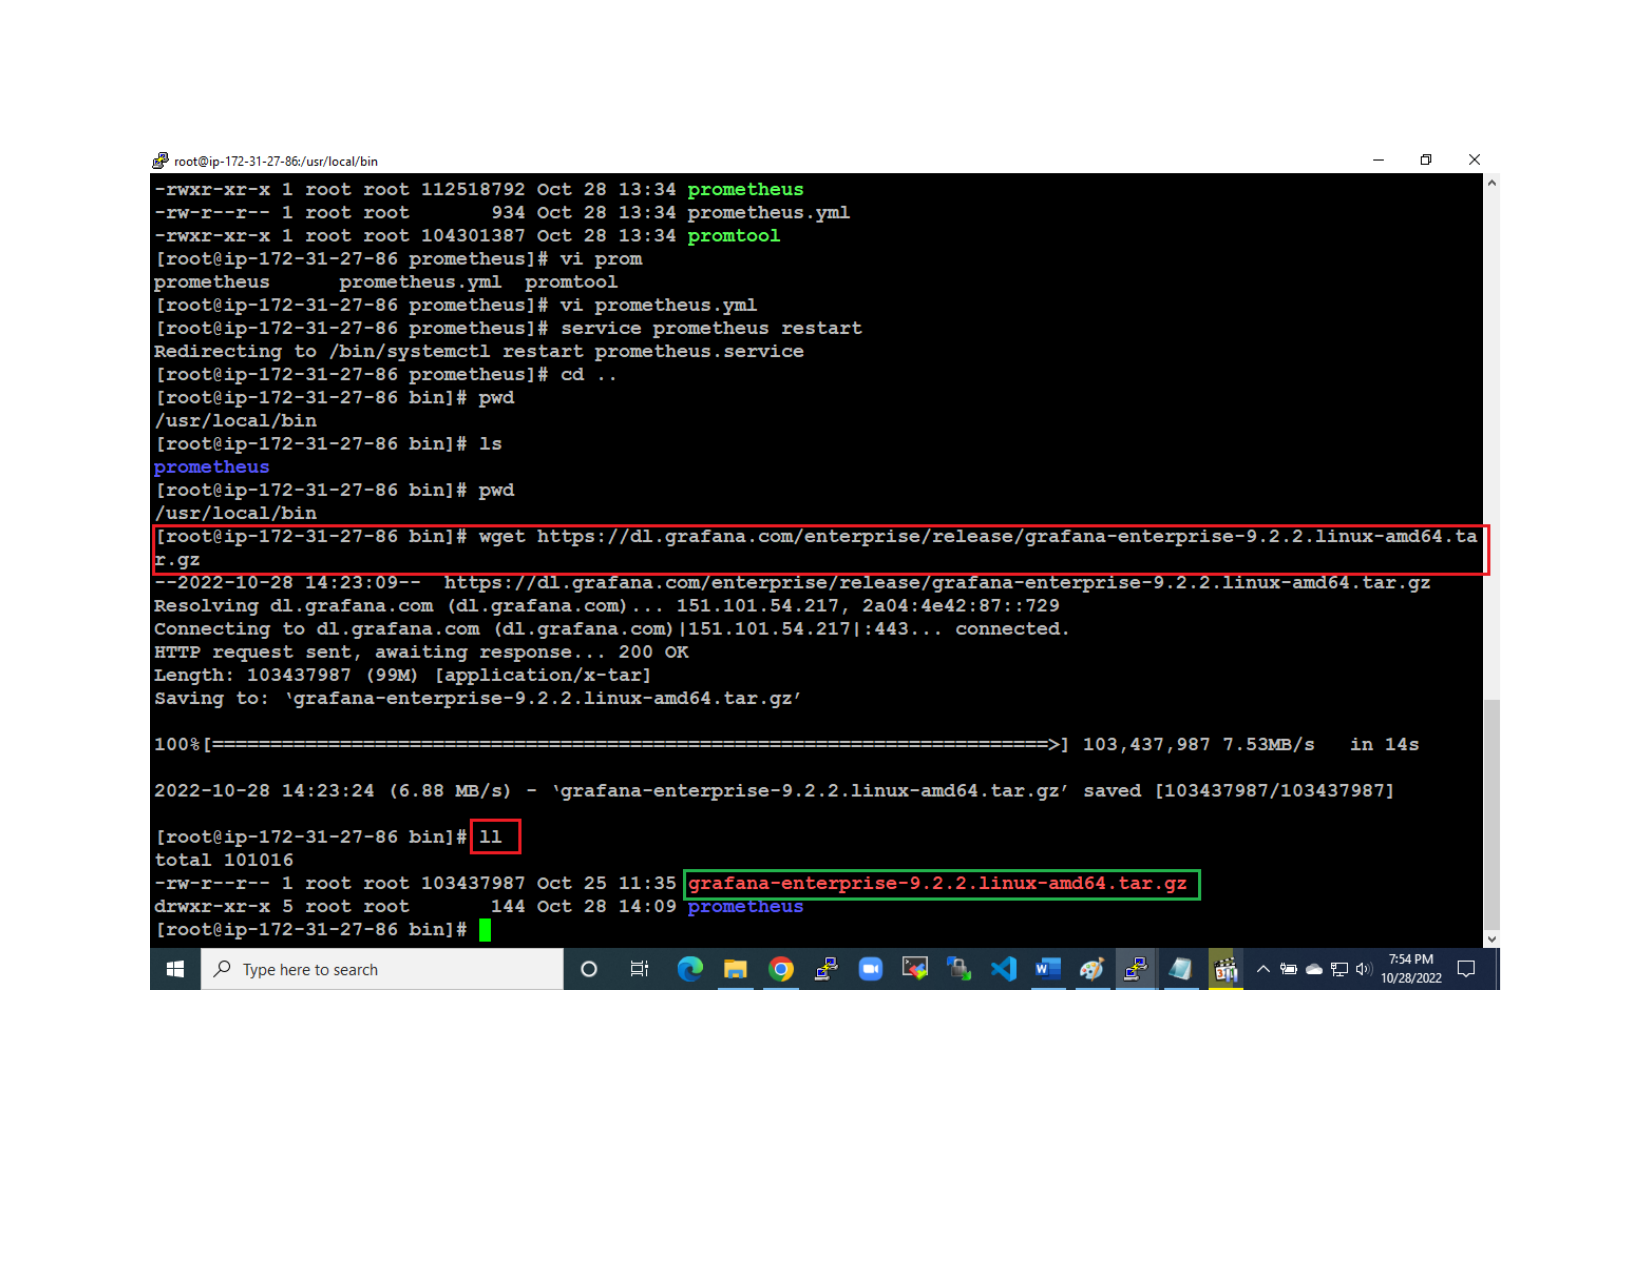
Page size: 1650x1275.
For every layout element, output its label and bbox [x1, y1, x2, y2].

picture [150, 150, 1500, 990]
